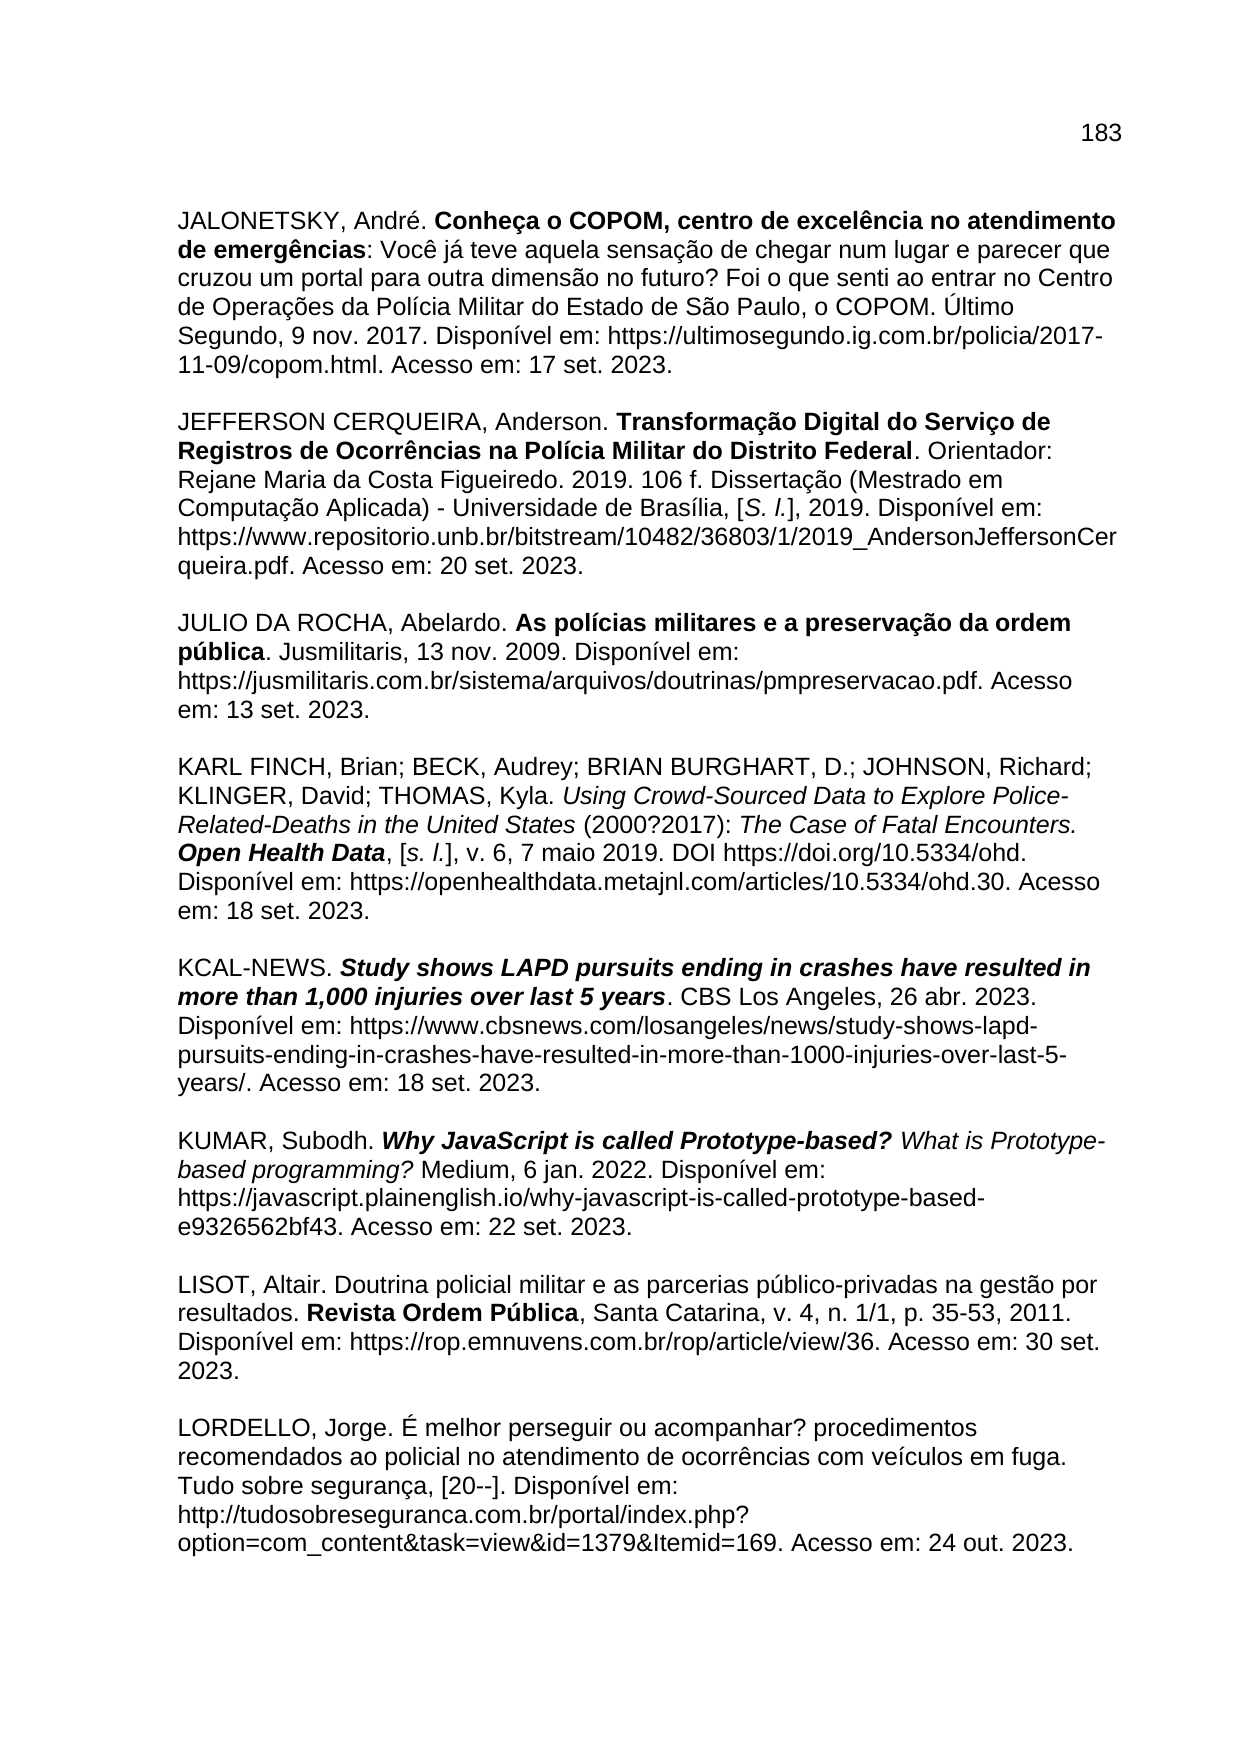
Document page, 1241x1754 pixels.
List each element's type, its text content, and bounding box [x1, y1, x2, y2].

text KARL FINCH, Brian; BECK, Audrey; BRIAN BURGHART, D.; JOHNSON, Richard; KLINGER, David; THOMAS, Kyla. Using Crowd-Sourced Data to Explore Police-Related-Deaths in the United States (2000?2017): The Case of Fatal Encounters. Open Health Data, [s. l.], v. 6, 7 maio 2019. DOI https://doi.org/10.5334/ohd. Disponível em: https://openhealthdata.metajnl.com/articles/10.5334/ohd.30. Acesso em: 18 set. 2023. [177, 752, 1122, 925]
text LORDELLO, Jorge. É melhor perseguir ou acompanhar? procedimentos recomendados ao policial no atendimento de ocorrências com veículos em fuga. Tudo sobre segurança, [20--]. Disponível em: http://tudosobreseguranca.com.br/portal/index.php?option=com_content&task=view&id=1379&Itemid=169. Acesso em: 24 out. 2023. [177, 1413, 1122, 1557]
text KCAL-NEWS. Study shows LAPD pursuits ending in crashes have resulted in more than 1,000 injuries over last 5 years. CBS Los Angeles, 26 abr. 2023. Disponível em: https://www.cbsnews.com/losangeles/news/study-shows-lapd-pursuits-ending-in-crashes-have-resulted-in-more-than-1000-injuries-over-last-5-years/. Acesso em: 18 set. 2023. [177, 953, 1122, 1097]
text JULIO DA ROCHA, Abelardo. As polícias militares e a preservação da ordem pública. Jusmilitaris, 13 nov. 2009. Disponível em: https://jusmilitaris.com.br/sistema/arquivos/doutrinas/pmpreservacao.pdf. Acesso em: 13 set. 2023. [177, 608, 1122, 723]
text LISOT, Altair. Doutrina policial militar e as parcerias público-privadas na gestão por resultados. Revista Ordem Pública, Santa Catarina, v. 4, n. 1/1, p. 35-53, 2011. Disponível em: https://rop.emnuvens.com.br/rop/article/view/36. Acesso em: 30 set. 2023. [177, 1270, 1122, 1385]
text JALONETSKY, André. Conheça o COPOM, centro de excelência no atendimento de emergências: Você já teve aquela sensação de chegar num lugar e parecer que cruzou um portal para outra dimensão no futuro? Foi o que senti ao entrar no Centro de Operações da Polícia Militar do Estado de São Paulo, o COPOM. Último Segundo, 9 nov. 2017. Disponível em: https://ultimosegundo.ig.com.br/policia/2017-11-09/copom.html. Acesso em: 17 set. 2023. [177, 206, 1122, 378]
text KUMAR, Subodh. Why JavaScript is called Prototype-based? What is Prototype-based programming? Medium, 6 jan. 2022. Disponível em: https://javascript.plainenglish.io/why-javascript-is-called-prototype-based-e9326562bf43. Acesso em: 22 set. 2023. [177, 1126, 1122, 1241]
text JEFFERSON CERQUEIRA, Anderson. Transformação Digital do Serviço de Registros de Ocorrências na Polícia Militar do Distrito Federal. Orientador: Rejane Maria da Costa Figueiredo. 2019. 106 f. Dissertação (Mestrado em Computação Aplicada) - Universidade de Brasília, [S. l.], 2019. Disponível em: https://www.repositorio.unb.br/bitstream/10482/36803/1/2019_AndersonJeffersonCerqueira.pdf. Acesso em: 20 set. 2023. [177, 407, 1122, 580]
